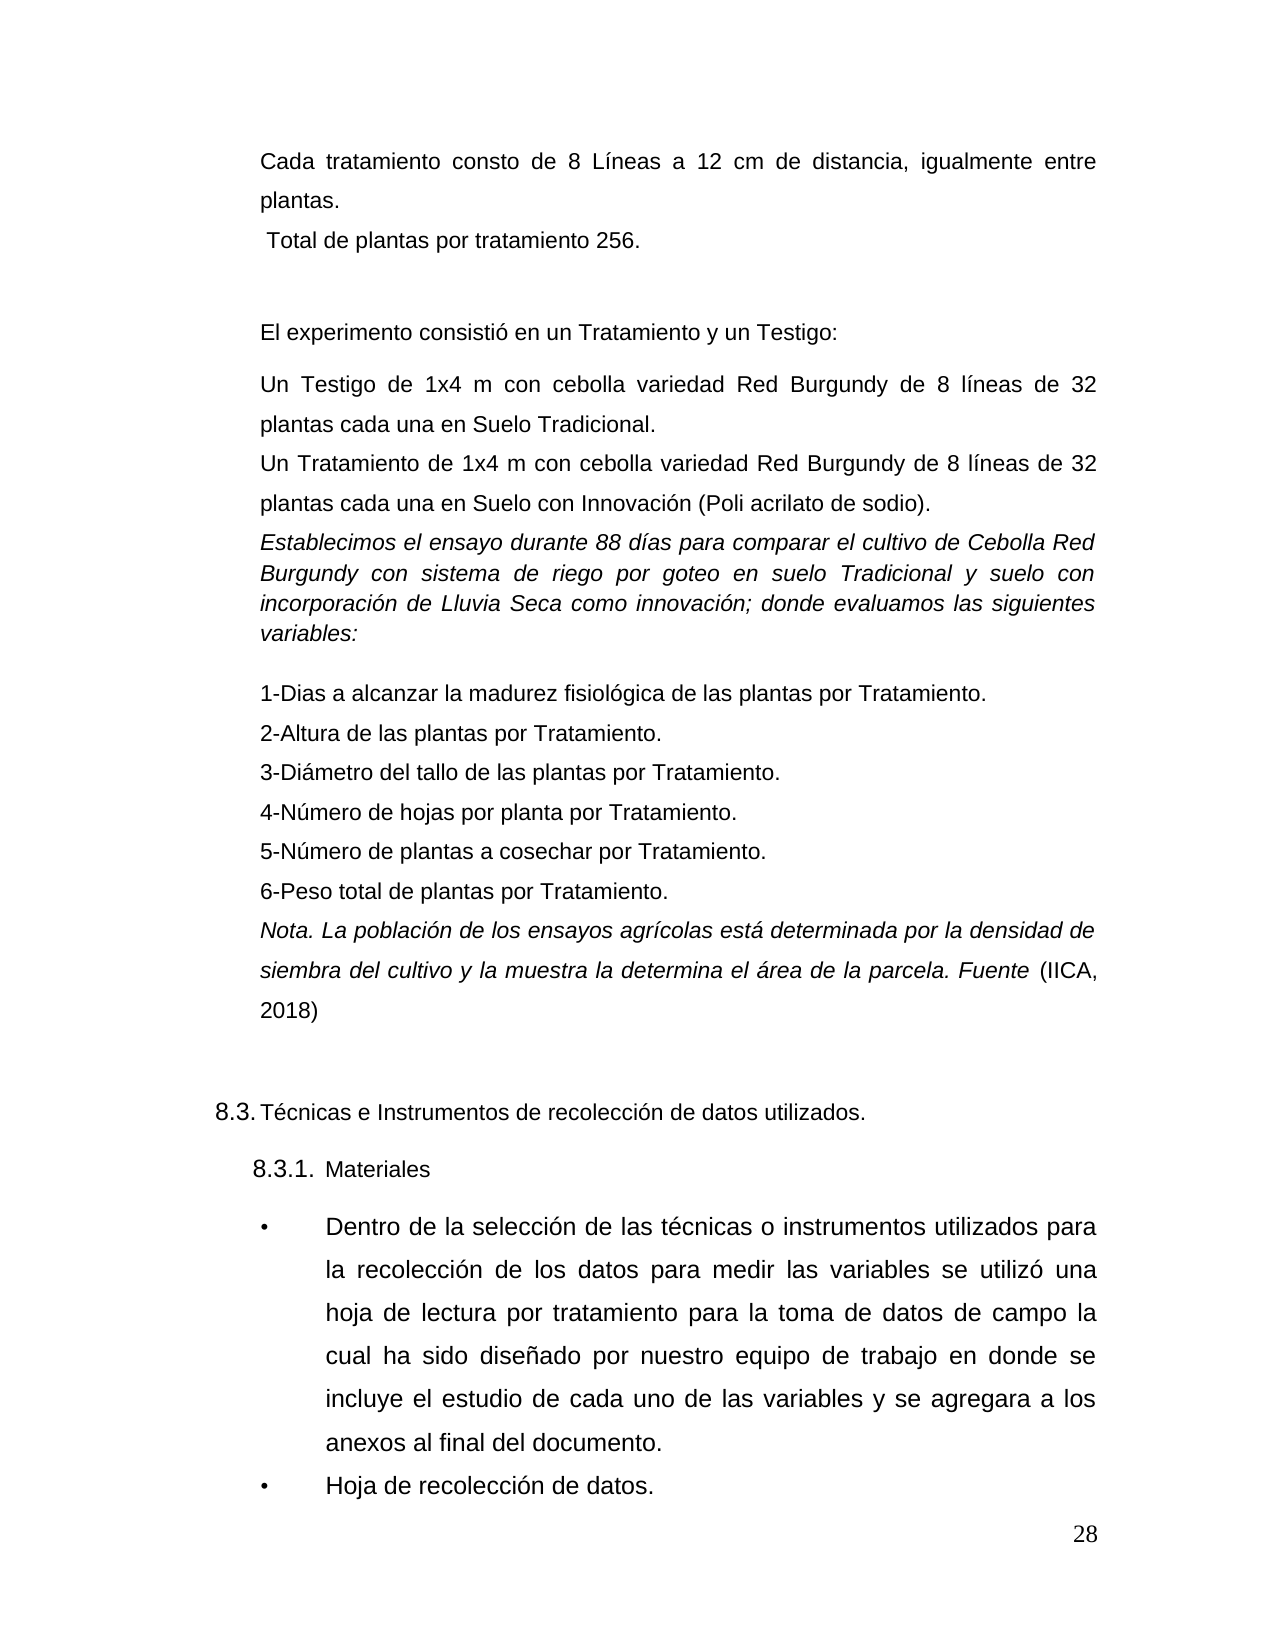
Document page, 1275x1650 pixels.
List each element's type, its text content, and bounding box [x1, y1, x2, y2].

list 3-Diámetro del tallo de las plantas por Tratamiento. [260, 759, 1098, 786]
list El experimento consistió en un Tratamiento y un Testigo: [260, 319, 1098, 345]
list 1-Dias a alcanzar la madurez fisiológica de las plantas por Tratamiento. [260, 680, 1098, 707]
list Técnicas e Instrumentos de recolección de datos utilizados. [215, 1097, 1098, 1126]
list Establecimos el ensayo durante 88 días para comparar el cultivo de Cebolla Red Burgundy con sistema de riego por goteo en suelo Tradicional y suelo con incorporación de Lluvia Seca como innovación; donde evaluamos las siguientes variables: [260, 529, 1098, 646]
list Un Tratamiento de 1x4 m con cebolla variedad Red Burgundy de 8 líneas de 32 plantas cada una en Suelo con Innovación (Poli acrilato de sodio). [260, 450, 1098, 516]
list Un Testigo de 1x4 m con cebolla variedad Red Burgundy de 8 líneas de 32 plantas cada una en Suelo Tradicional. [260, 371, 1098, 437]
list Nota. La población de los ensayos agrícolas está determinada por la densidad de siembra del cultivo y la muestra la determina el área de la parcela. Fuente [260, 917, 1098, 1024]
list 5-Número de plantas a cosechar por Tratamiento. [260, 838, 1098, 865]
list Dentro de la selección de las técnicas o instrumentos utilizados para la recolección de los datos para medir las variables se utilizó una hoja de lectura por tratamiento para la toma de datos de campo la cual ha sido diseñado por nuestro equipo de trabajo en donde se incluye el estudio de cada uno de las variables y se agregara a los anexos al final del documento. [260, 1212, 1098, 1456]
list 6-Peso total de plantas por Tratamiento. [260, 878, 1098, 904]
list Hoja de recolección de datos. [260, 1471, 1098, 1499]
list Cada tratamiento consto de 8 Líneas a 12 cm de distancia, igualmente entre plantas. [260, 148, 1098, 213]
list 4-Número de hojas por planta por Tratamiento. [260, 799, 1098, 825]
list Total de plantas por tratamiento 256. [260, 227, 1098, 253]
list 2-Altura de las plantas por Tratamiento. [260, 720, 1098, 746]
list Materiales [252, 1154, 1098, 1183]
